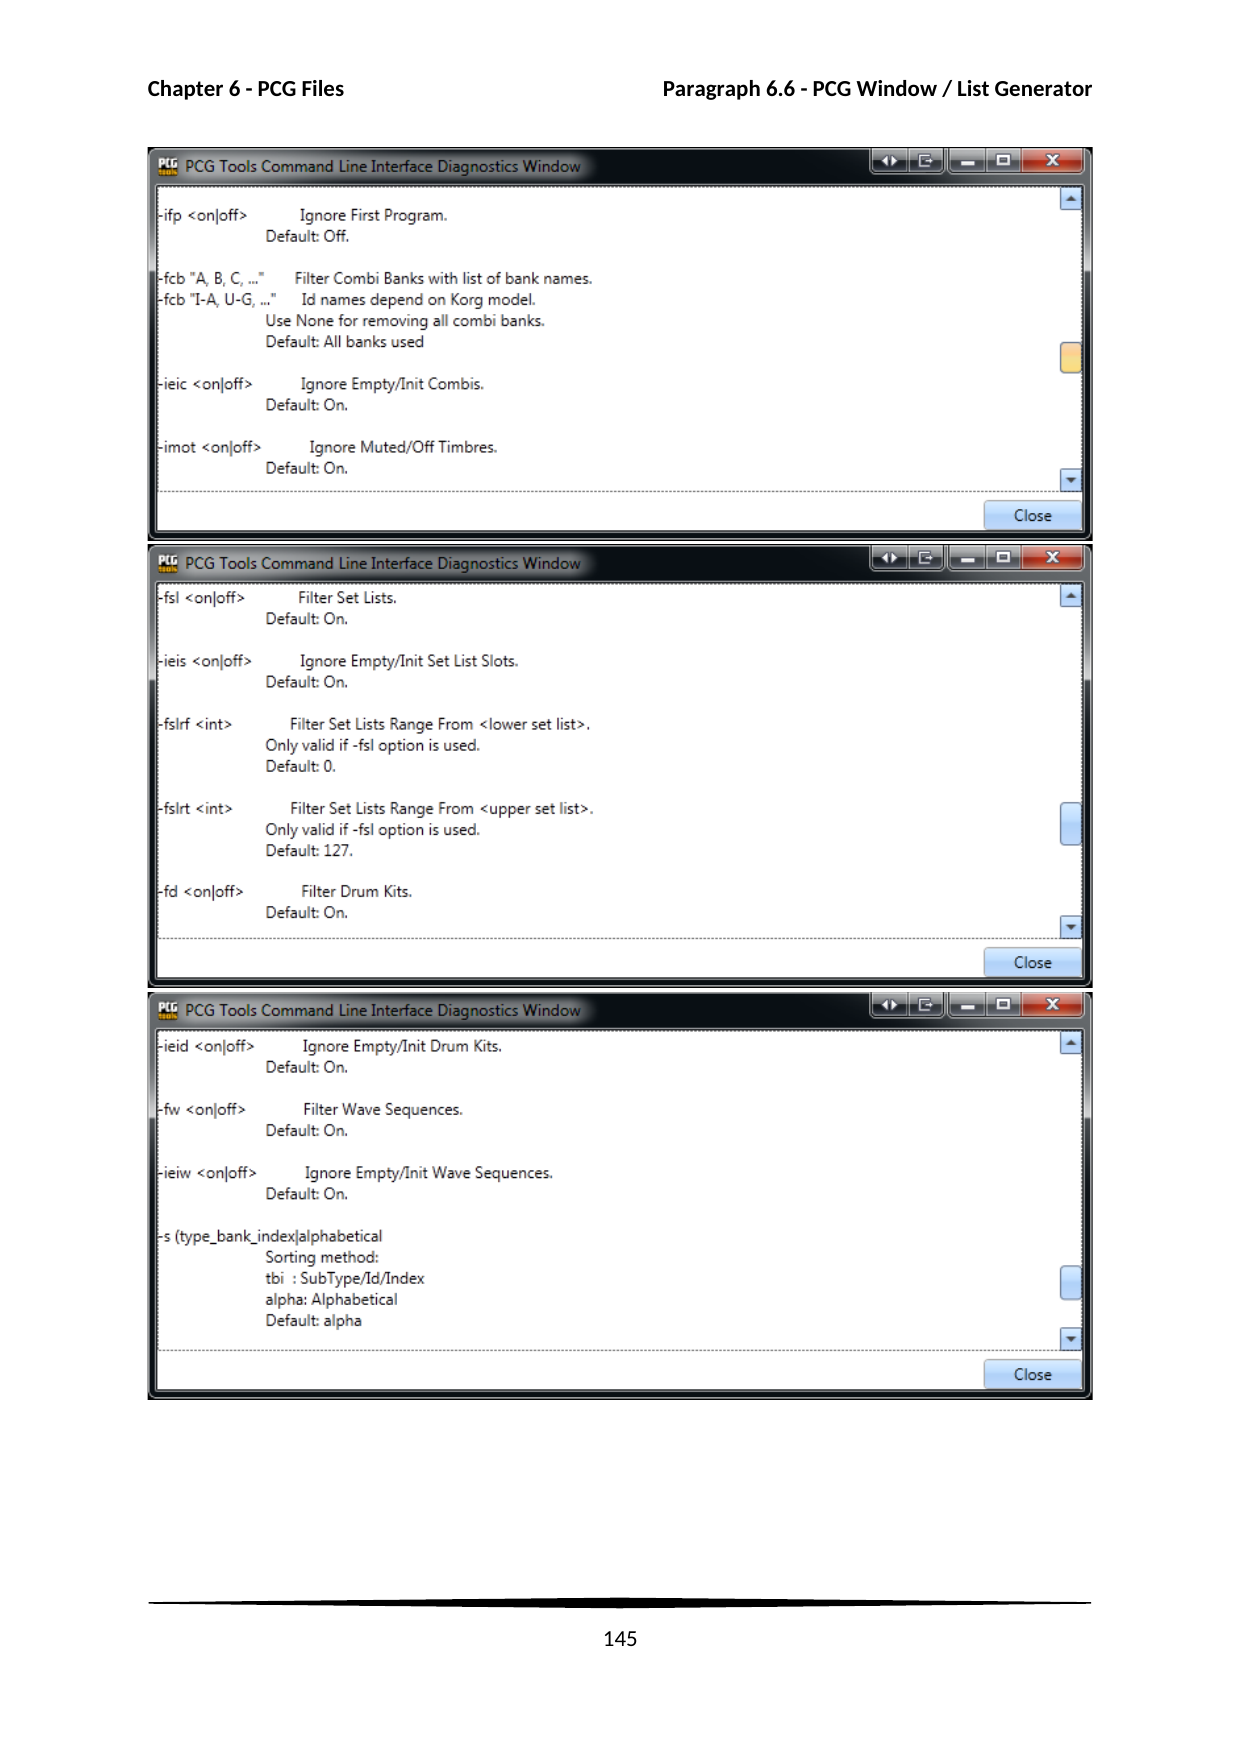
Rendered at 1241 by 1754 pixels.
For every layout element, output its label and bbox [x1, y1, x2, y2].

picture [147, 147, 1093, 541]
picture [147, 544, 1093, 988]
picture [147, 992, 1093, 1400]
